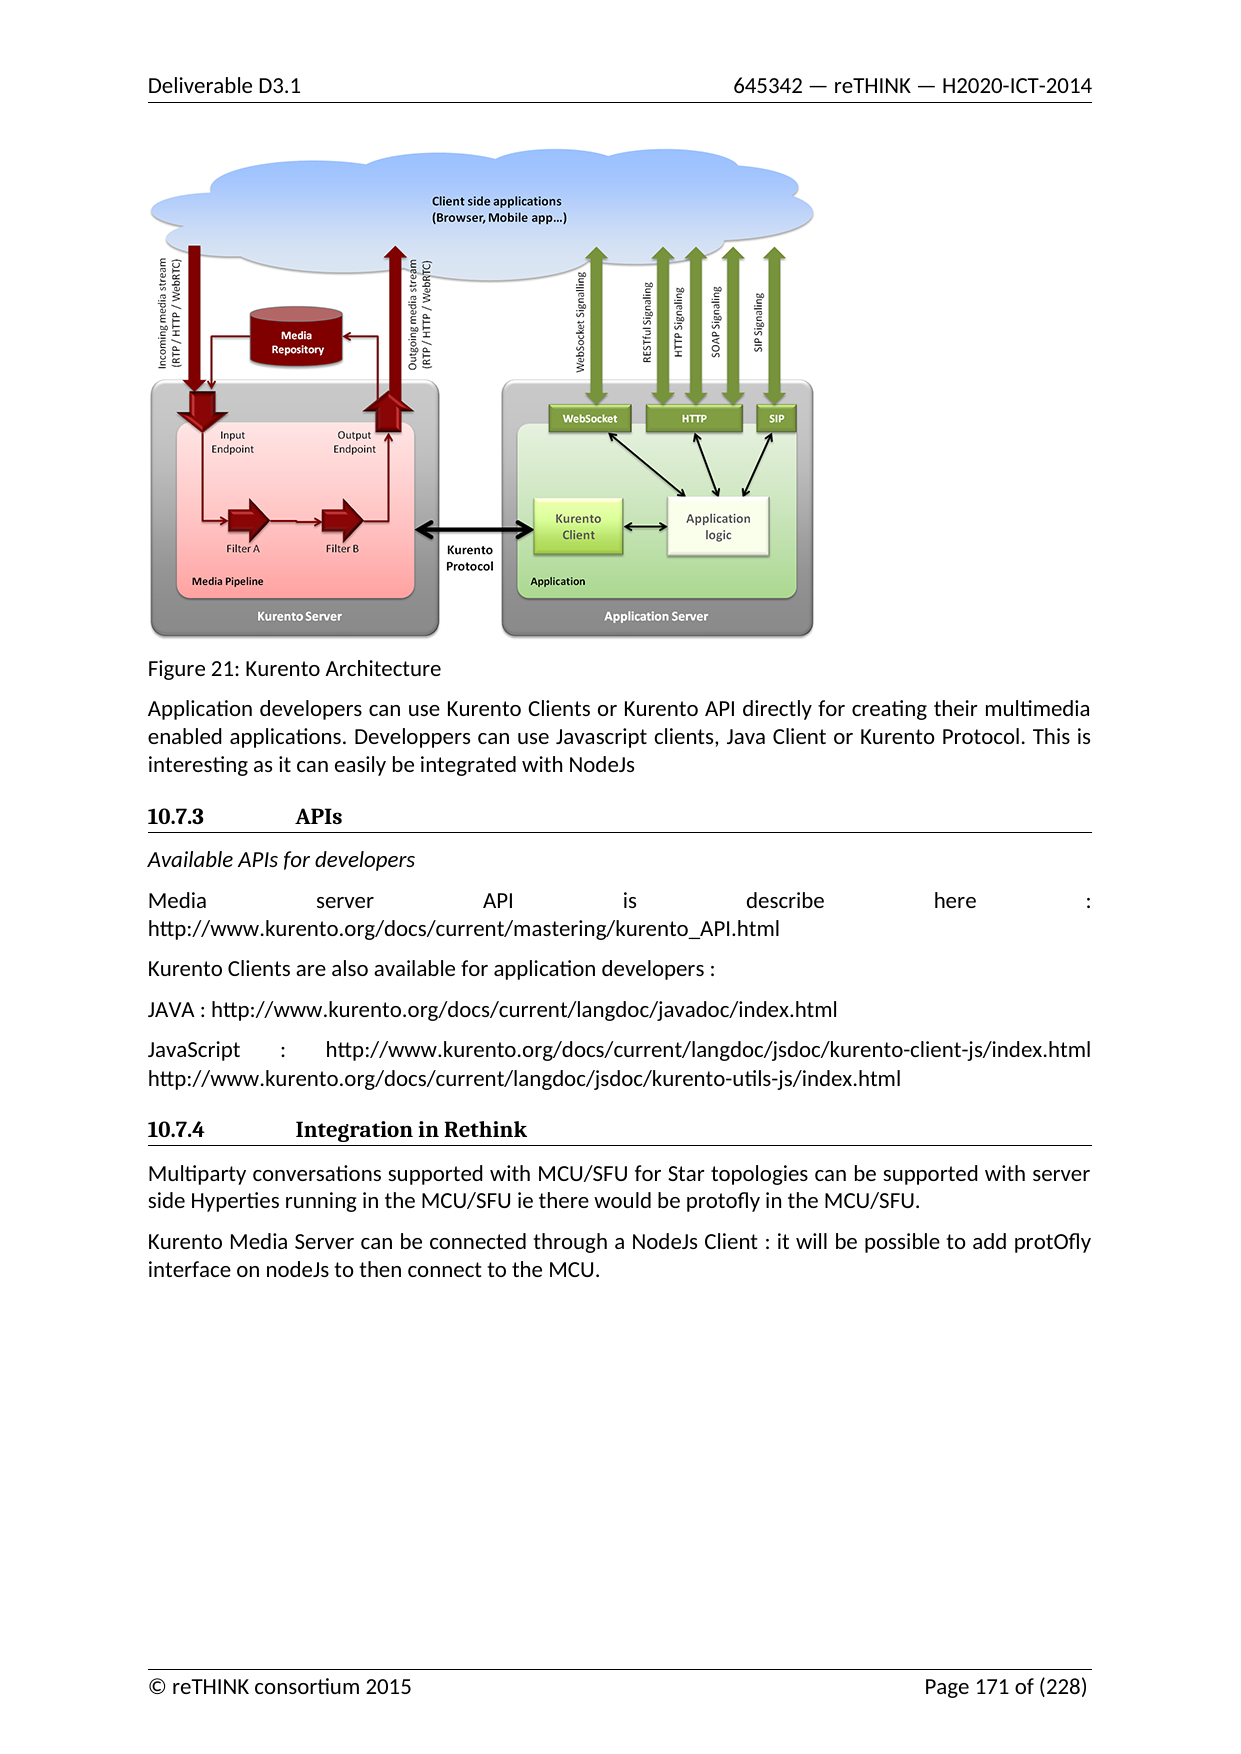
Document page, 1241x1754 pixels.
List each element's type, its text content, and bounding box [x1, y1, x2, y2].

text Kurento Clients are also available for application developers : [148, 954, 1092, 983]
text Multiparty conversations supported with MCU/SFU for Star topologies can be supported with server side Hyperties running in the MCU/SFU ie there would be protofly in the MCU/SFU. [148, 1159, 1092, 1215]
text Media server API is describe here : http://www.kurento.org/docs/current/mastering/kurento_API.html [148, 886, 1092, 942]
picture [147, 147, 817, 642]
text JAVA : http://www.kurento.org/docs/current/langdoc/javadoc/index.html [148, 995, 1092, 1023]
subtitle APIs [148, 803, 1092, 832]
text Kurento Media Server can be connected through a NodeJs Client : it will be possible to add protOfly interface on nodeJs to then connect to the MCU. [148, 1227, 1092, 1283]
text Application developers can use Kurento Clients or Kurento API directly for creating their multimedia enabled applications. Developpers can use Javascript clients, Java Client or Kurento Protocol. This is interesting as it can easily be integrated with NodeJs [148, 694, 1092, 778]
subtitle Integration in Rethink [148, 1117, 1092, 1145]
text Available APIs for developers [148, 846, 1092, 873]
text Figure 21: Kurento Architecture [148, 654, 1092, 682]
text JavaScript : http://www.kurento.org/docs/current/langdoc/jsdoc/kurento-client-js/index.html http://www.kurento.org/docs/current/langdoc/jsdoc/kurento-utils-js/index.html [148, 1036, 1092, 1092]
